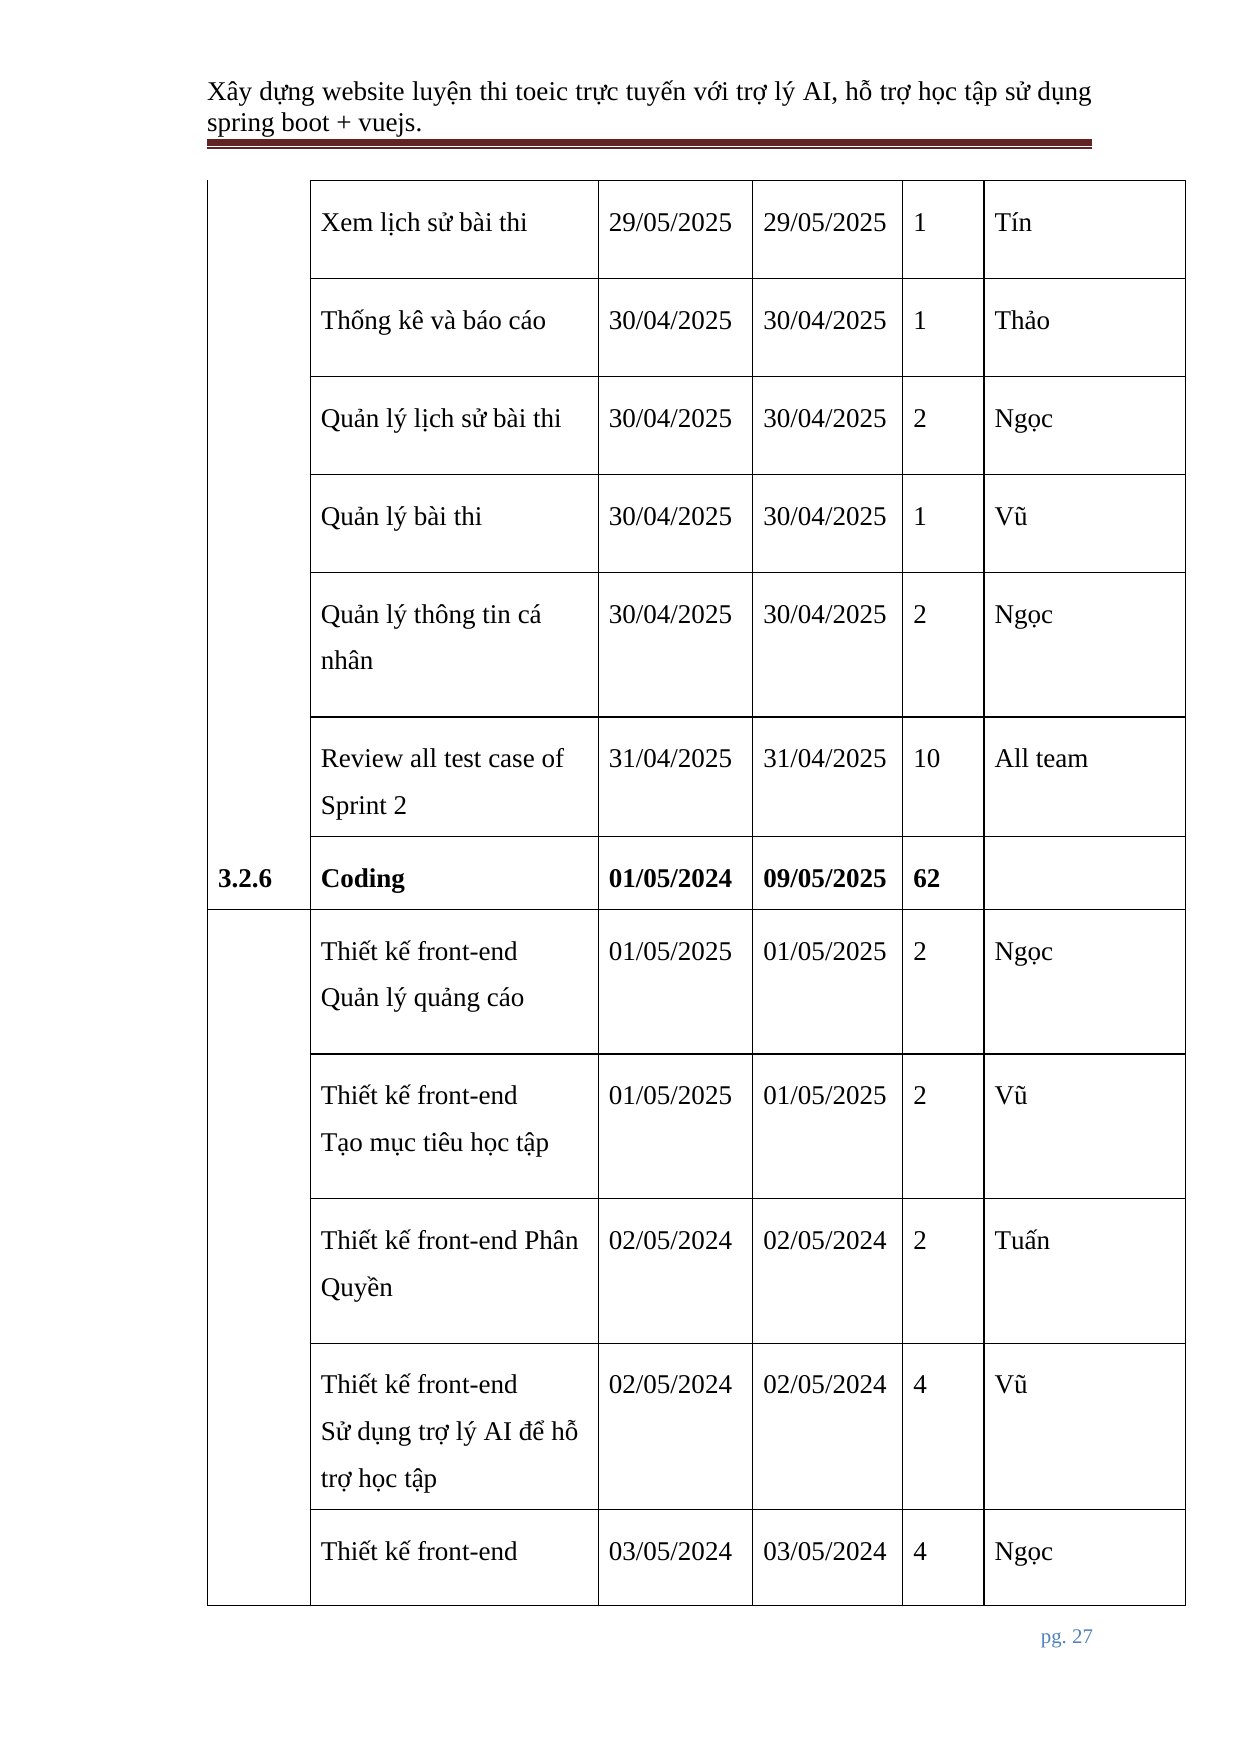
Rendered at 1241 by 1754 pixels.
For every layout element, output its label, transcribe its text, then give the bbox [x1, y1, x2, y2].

table_cell Xem lịch sử bài thi [311, 181, 598, 278]
table_cell 1 [903, 475, 983, 572]
table_cell 1 [903, 279, 983, 376]
table_cell Ngọc [985, 910, 1185, 1053]
table_cell Ngọc [985, 377, 1185, 474]
table_cell 03/05/2024 [599, 1510, 752, 1605]
table_cell 01/05/2025 [599, 1055, 752, 1198]
table_cell 30/04/2025 [599, 377, 752, 474]
table_cell Thống kê và báo cáo [311, 279, 598, 376]
table_cell 4 [903, 1344, 983, 1509]
table_cell 02/05/2024 [753, 1344, 902, 1509]
table_cell 2 [903, 1199, 983, 1342]
table_cell 2 [903, 573, 983, 716]
table_cell 2 [903, 910, 983, 1053]
table_cell 29/05/2025 [753, 181, 902, 278]
table_cell 62 [903, 837, 983, 909]
table_cell Quản lý bài thi [311, 475, 598, 572]
table_cell 01/05/2025 [599, 910, 752, 1053]
table_cell Ngọc [985, 1510, 1185, 1605]
table_cell 09/05/2025 [753, 837, 902, 909]
table_cell Thiết kế front-end Sử dụng trợ lý AI để hỗ trợ học tập [311, 1344, 598, 1509]
table_cell 3.2.6 [208, 836, 310, 909]
table_cell Vũ [985, 1344, 1185, 1509]
table_cell 01/05/2025 [753, 1055, 902, 1198]
table_cell Review all test case of Sprint 2 [311, 718, 598, 836]
table_cell 31/04/2025 [753, 718, 902, 836]
table_cell Tuấn [985, 1199, 1185, 1342]
table_cell 30/04/2025 [753, 475, 902, 572]
table_cell 02/05/2024 [599, 1344, 752, 1509]
table_cell Thiết kế front-end Tạo mục tiêu học tập [311, 1055, 598, 1198]
table_cell 2 [903, 1055, 983, 1198]
table_cell [985, 837, 1185, 909]
table_cell 01/05/2025 [753, 910, 902, 1053]
table_cell [208, 910, 310, 1605]
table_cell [311, 1510, 598, 1605]
table_cell 10 [903, 718, 983, 836]
table_cell 4 [903, 1510, 983, 1605]
table_cell 30/04/2025 [599, 573, 752, 716]
table_cell 31/04/2025 [599, 718, 752, 836]
table_cell Thảo [985, 279, 1185, 376]
table_cell 02/05/2024 [599, 1199, 752, 1342]
table_cell Vũ [985, 1055, 1185, 1198]
table_cell Quản lý thông tin cá nhân [311, 573, 598, 716]
table_cell 1 [903, 181, 983, 278]
table_cell Thiết kế front-end Quản lý quảng cáo [311, 910, 598, 1053]
table_cell Ngọc [985, 573, 1185, 716]
table_cell 30/04/2025 [753, 573, 902, 716]
table_cell 30/04/2025 [753, 279, 902, 376]
table_cell 30/04/2025 [599, 475, 752, 572]
table_cell 03/05/2024 [753, 1510, 902, 1605]
table_cell 02/05/2024 [753, 1199, 902, 1342]
table_cell All team [985, 718, 1185, 836]
table_cell 2 [903, 377, 983, 474]
table_cell Thiết kế front-end Phân Quyền [311, 1199, 598, 1342]
table_cell 30/04/2025 [753, 377, 902, 474]
table_cell Coding [311, 837, 598, 909]
table_cell 29/05/2025 [599, 181, 752, 278]
table_cell Quản lý lịch sử bài thi [311, 377, 598, 474]
table_cell 30/04/2025 [599, 279, 752, 376]
table_cell 01/05/2024 [599, 837, 752, 909]
table_cell Vũ [985, 475, 1185, 572]
table_cell Tín [985, 181, 1185, 278]
